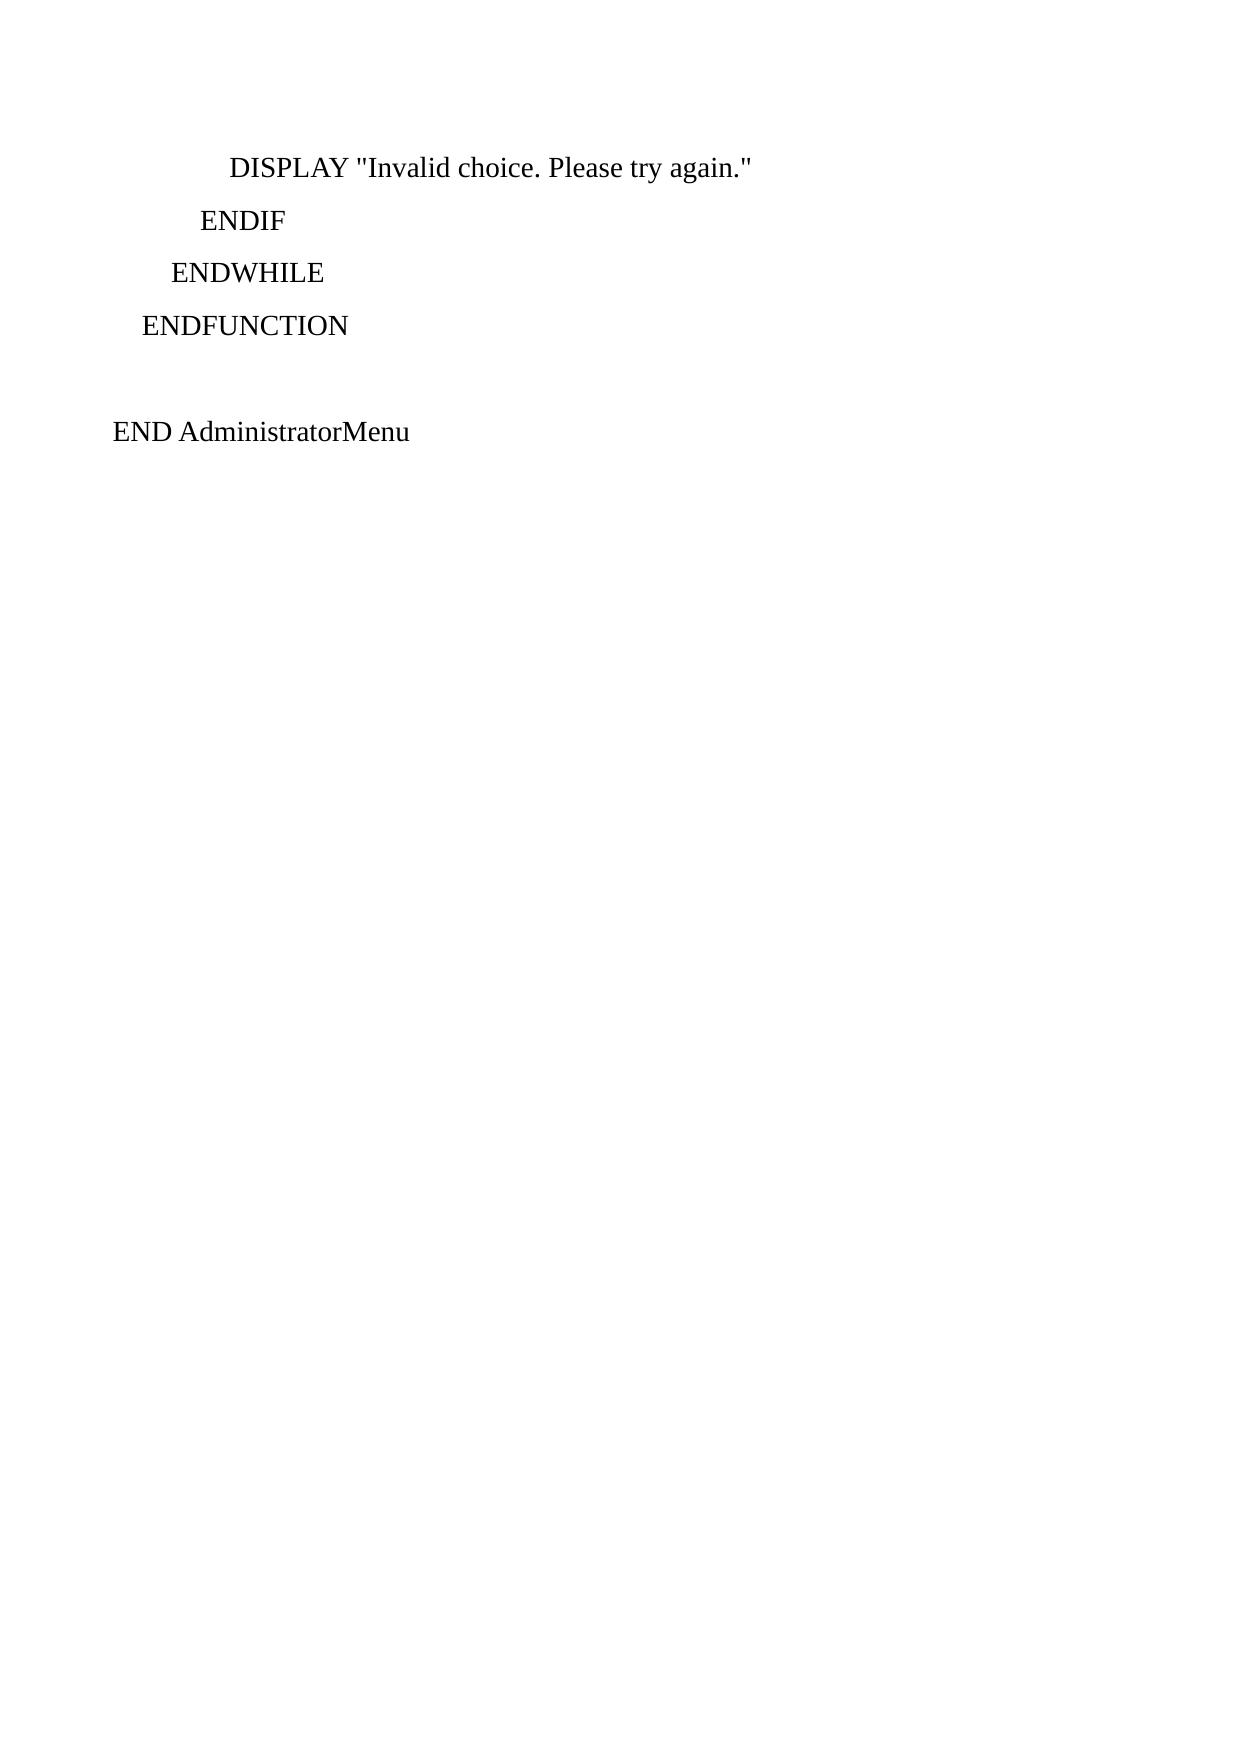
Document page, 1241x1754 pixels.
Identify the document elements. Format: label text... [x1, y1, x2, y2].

text ENDFUNCTION [112, 308, 1128, 342]
text ENDWHILE [112, 256, 1128, 289]
text DISPLAY "Invalid choice. Please try again." [112, 150, 1128, 183]
text END AdministratorMenu [112, 414, 1128, 448]
text ENDIF [112, 203, 1128, 236]
